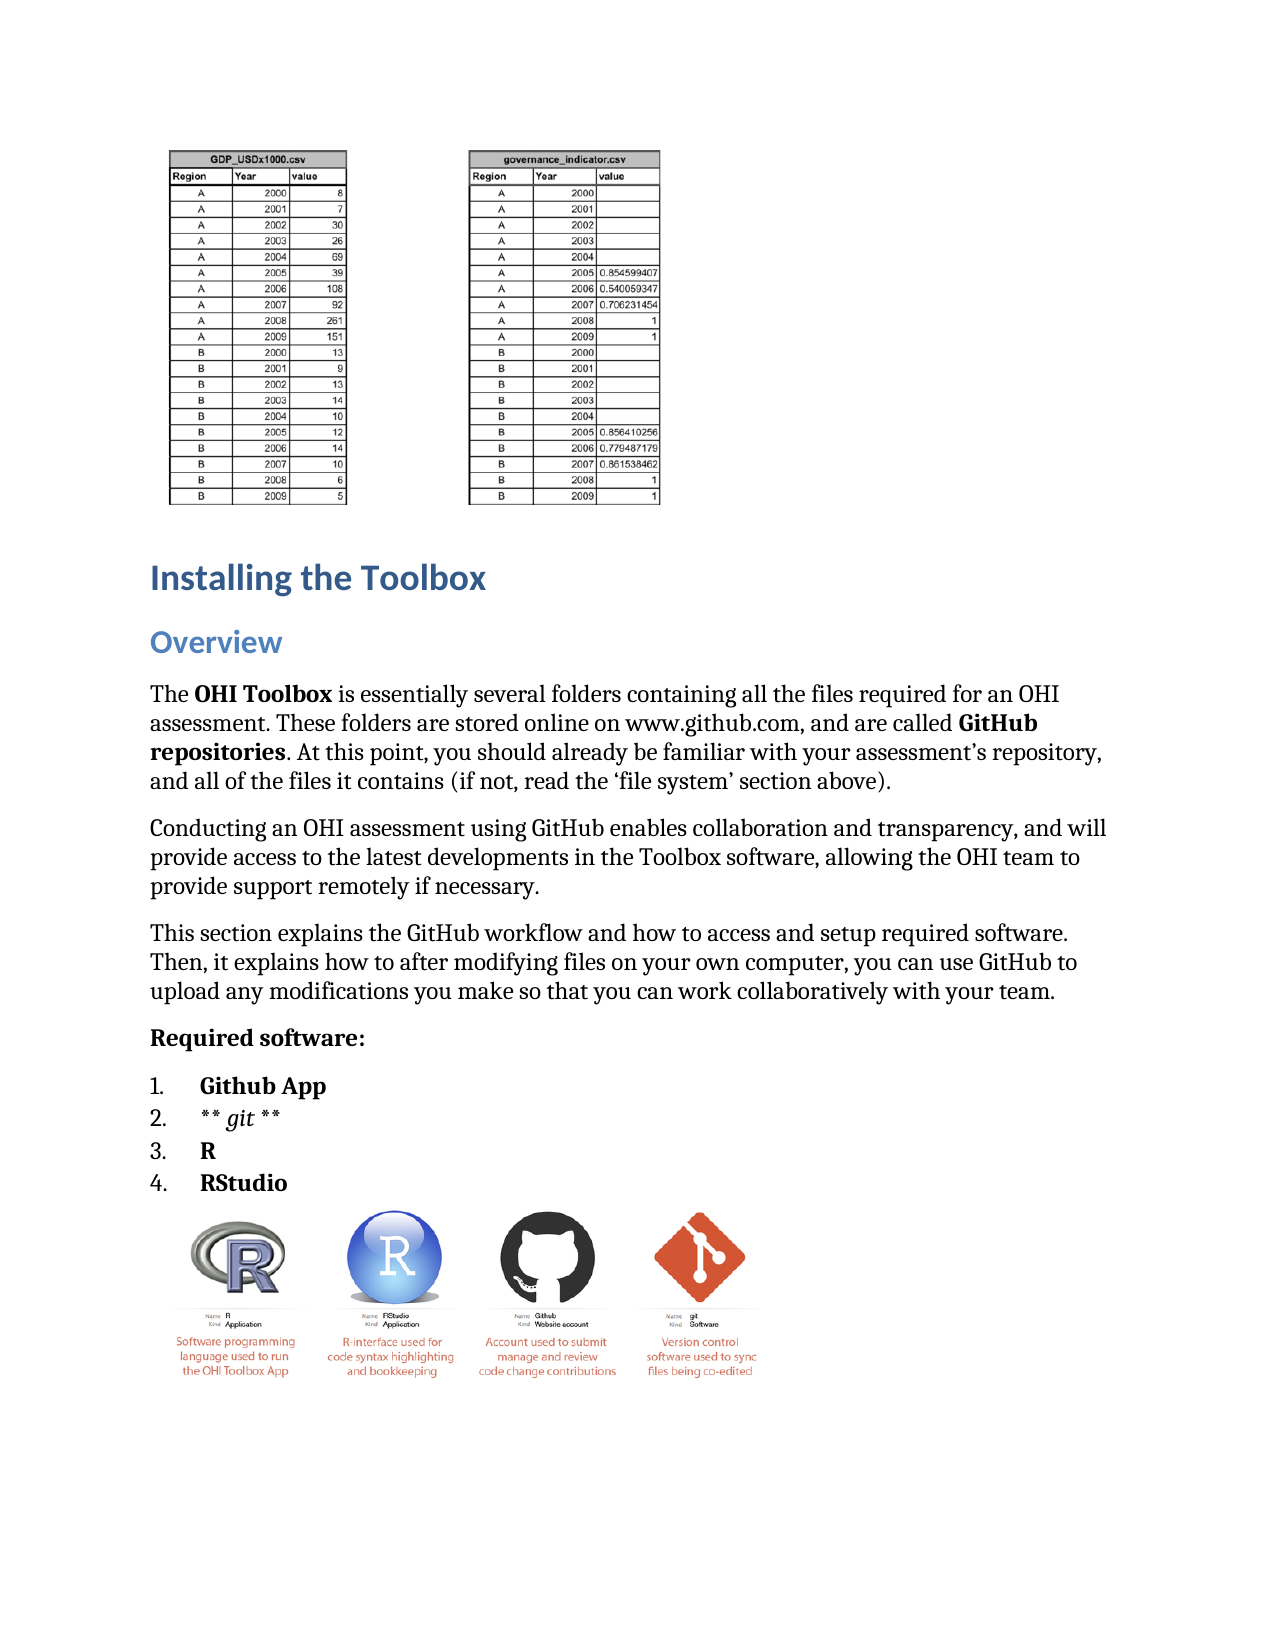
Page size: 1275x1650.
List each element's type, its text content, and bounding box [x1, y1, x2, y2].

text The OHI Toolbox is essentially several folders containing all the files required for an OHI assessment. These folders are stored online on www.github.com, and are called GitHub repositories. At this point, you should already be familiar with your assessment’s repository, and all of the files it contains (if not, read the ‘file system’ section above). [150, 680, 1125, 795]
list RStudio [150, 1169, 1125, 1198]
list ** git ** [150, 1104, 1125, 1133]
text Conducting an OHI assessment using GitHub enables collaboration and transparency, and will provide access to the latest developments in the Toolbox software, allowing the OHI team to provide support remotely if necessary. [150, 814, 1125, 900]
subtitle Overview [150, 621, 1125, 662]
list R [150, 1137, 1125, 1165]
list Github App [150, 1072, 1125, 1100]
picture [168, 150, 661, 505]
text This section explains the GitHub workflow and how to access and setup required software. Then, it explains how to after modifying files on your own computer, you can use GitHub to upload any modifications you make so that you can work collaboratively with your team. [150, 919, 1125, 1005]
picture [168, 1208, 761, 1379]
subtitle Installing the Toolbox [150, 554, 1125, 600]
text Required software: [150, 1024, 1125, 1053]
